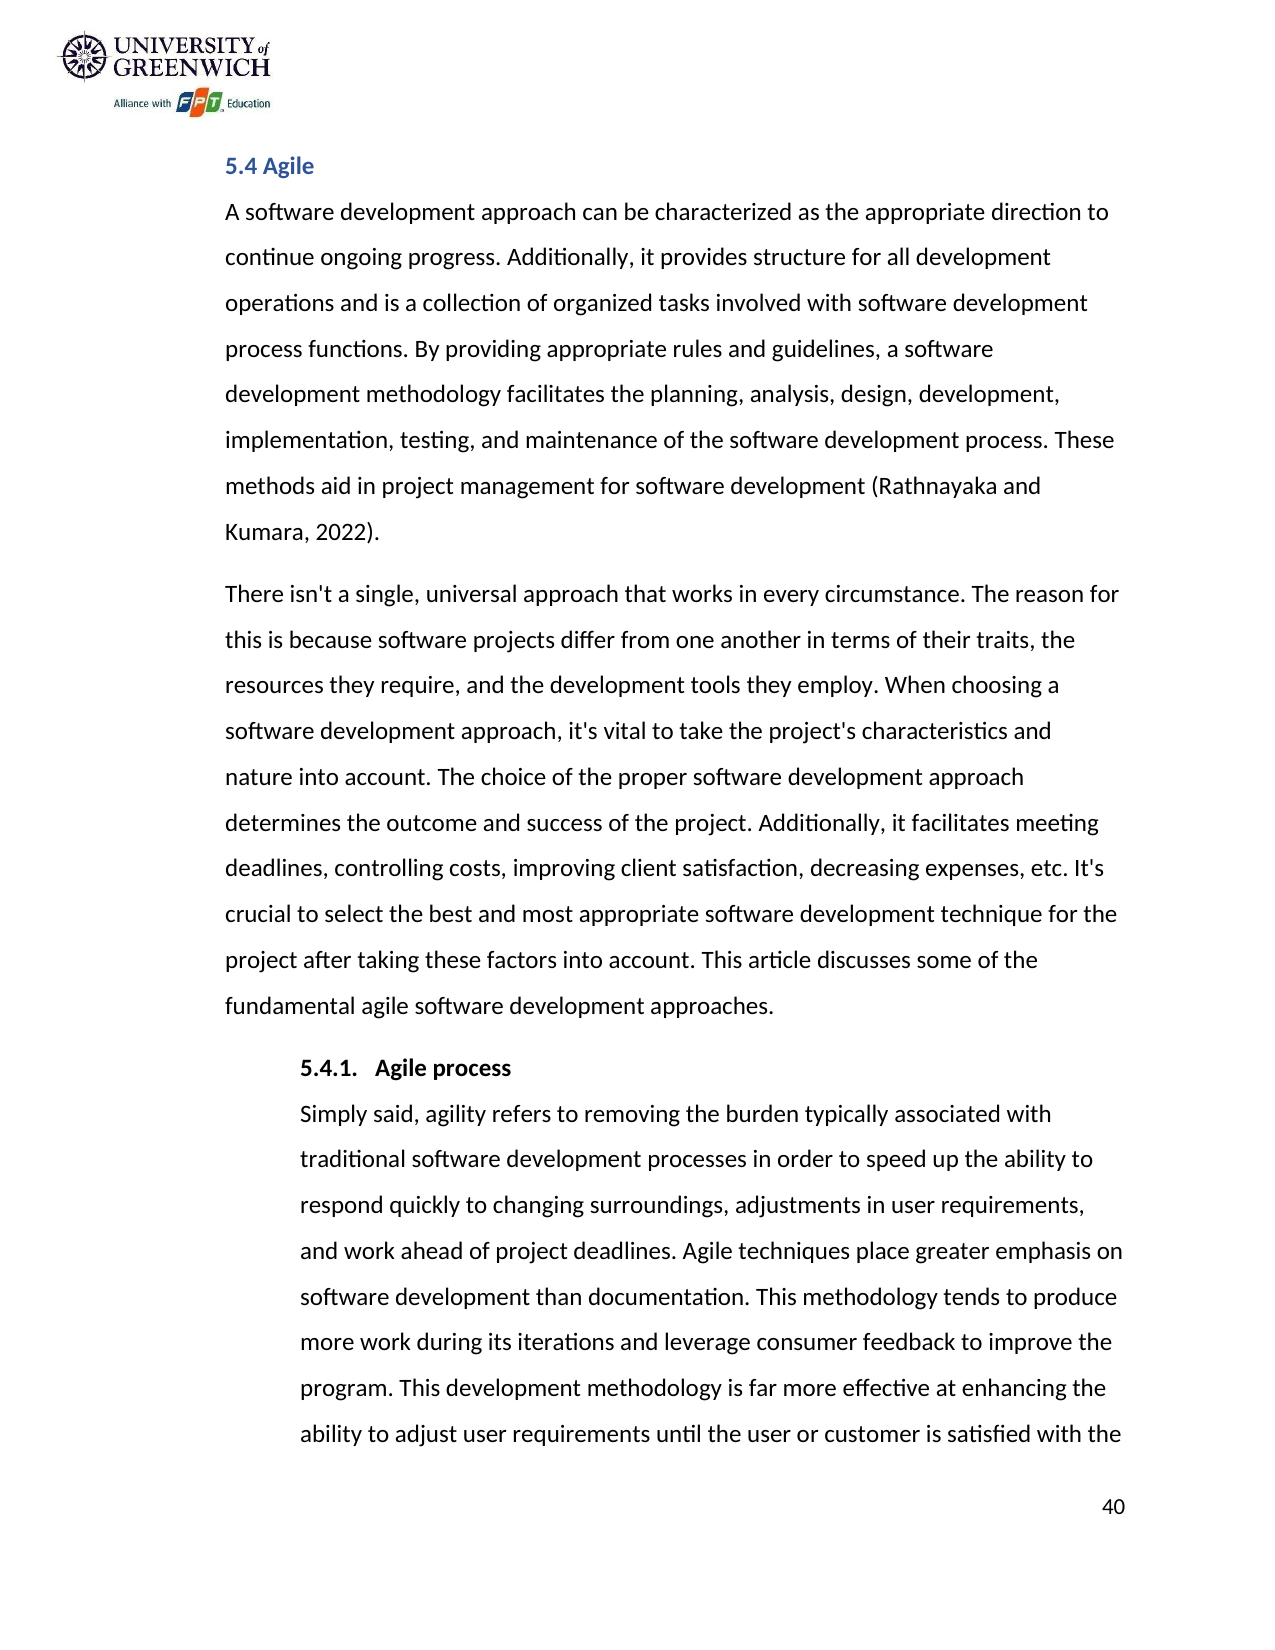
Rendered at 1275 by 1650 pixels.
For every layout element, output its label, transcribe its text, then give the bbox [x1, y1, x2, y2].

subtitle Agile process [300, 1052, 1125, 1083]
text There isn't a single, universal approach that works in every circumstance. The reason for this is because software projects differ from one another in terms of their traits, the resources they require, and the development tools they employ. When choosing a software development approach, it's vital to take the project's characteristics and nature into account. The choice of the proper software development approach determines the outcome and success of the project. Additionally, it facilitates meeting deadlines, controlling costs, improving client satisfaction, decreasing expenses, etc. It's crucial to select the best and most appropriate software development technique for the project after taking these factors into account. This article discusses some of the fundamental agile software development approaches. [225, 578, 1125, 1020]
text A software development approach can be characterized as the appropriate direction to continue ongoing progress. Additionally, it provides structure for all development operations and is a collection of organized tasks involved with software development process functions. By providing appropriate rules and guidelines, a software development methodology facilitates the planning, analysis, design, development, implementation, testing, and maintenance of the software development process. These methods aid in project management for software development (Rathnayaka and Kumara, 2022). [225, 196, 1125, 546]
picture [38, 12, 296, 142]
subtitle 5.4 Agile [150, 150, 1125, 181]
